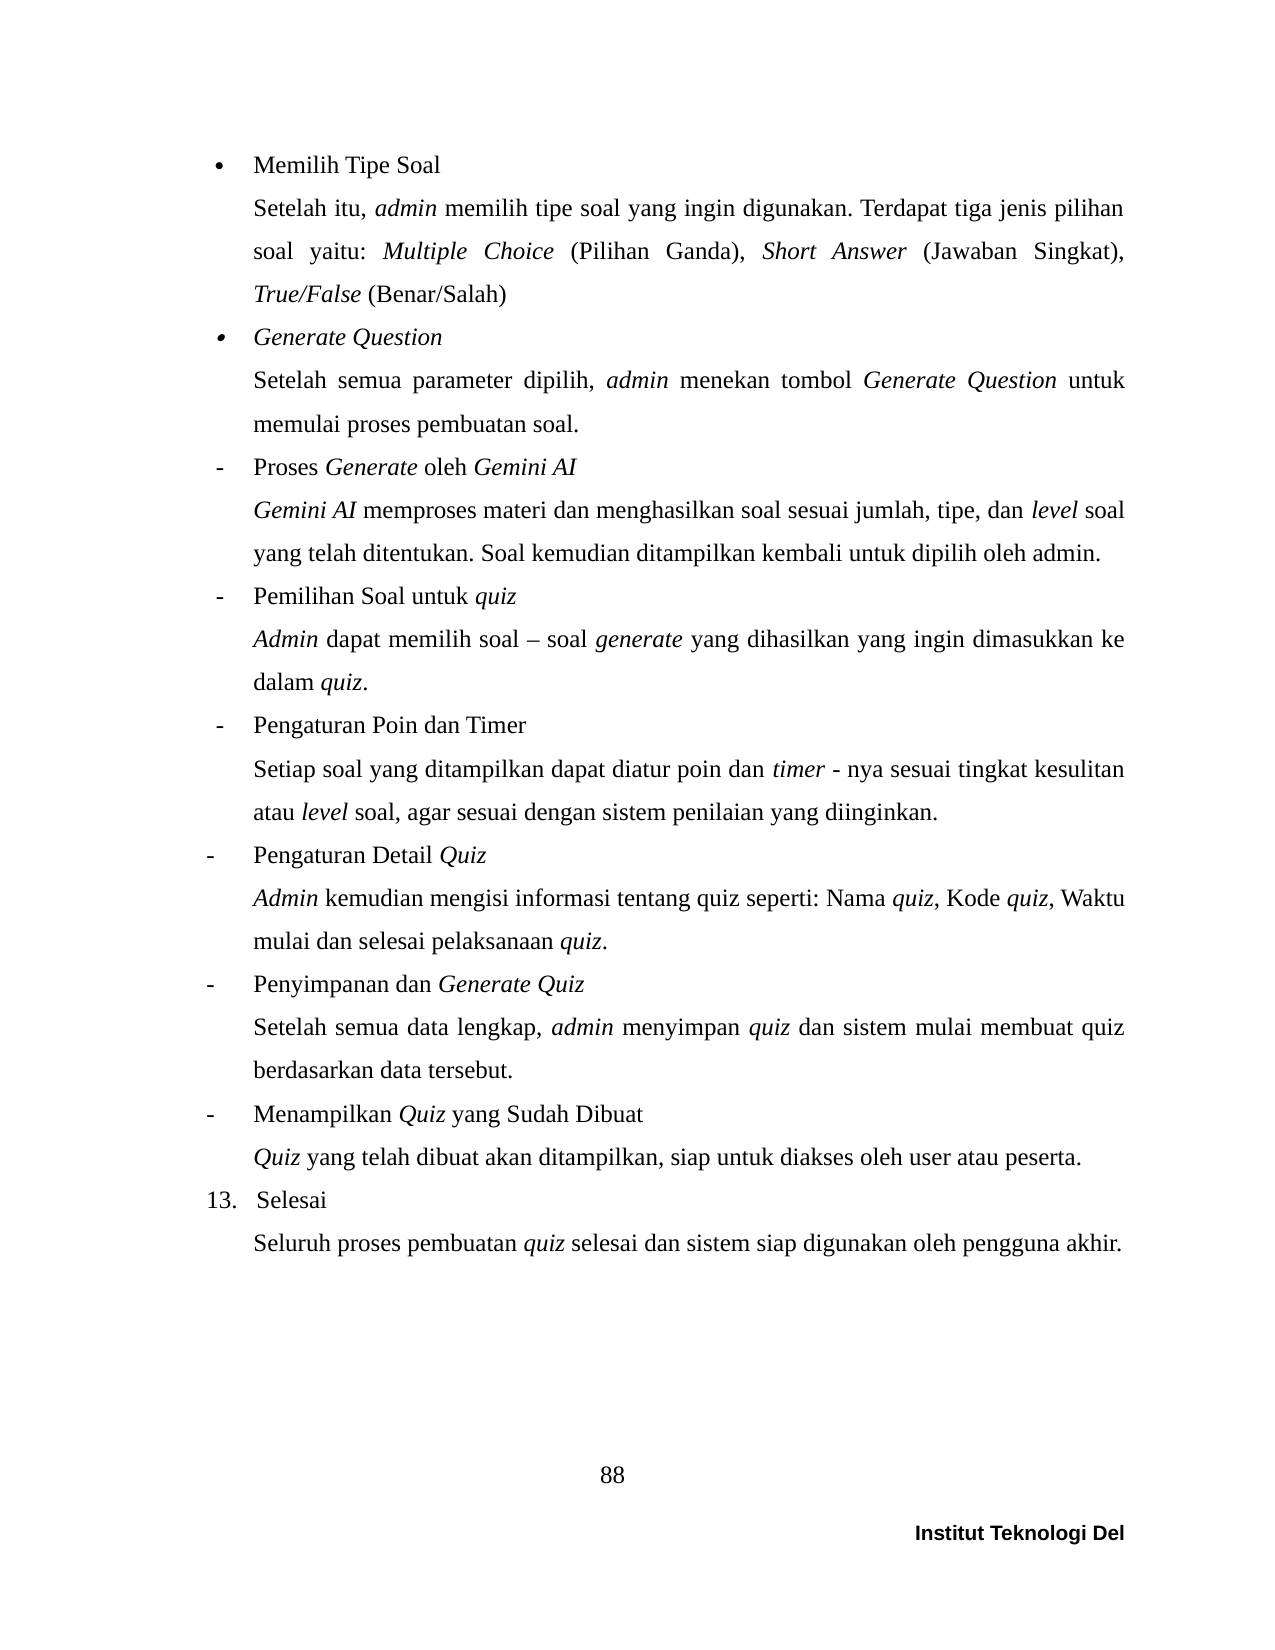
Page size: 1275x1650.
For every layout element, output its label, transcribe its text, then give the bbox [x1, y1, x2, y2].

list 13. Selesai [206, 1185, 1125, 1214]
list Proses Generate oleh Gemini AI [216, 452, 1125, 481]
list Seluruh proses pembuatan quiz selesai dan sistem siap digunakan oleh pengguna akhir. [206, 1228, 1125, 1257]
list Setelah semua data lengkap, admin menyimpan quiz dan sistem mulai membuat quiz berdasarkan data tersebut. [216, 1012, 1125, 1084]
list Pengaturan Detail Quiz [206, 840, 1125, 869]
list Penyimpanan dan Generate Quiz [206, 969, 1125, 998]
list Generate Question [216, 322, 1125, 351]
list Quiz yang telah dibuat akan ditampilkan, siap untuk diakses oleh user atau peserta. [216, 1142, 1125, 1171]
list Pengaturan Poin dan Timer [216, 711, 1125, 739]
list Gemini AI memproses materi dan menghasilkan soal sesuai jumlah, tipe, dan level soal yang telah ditentukan. Soal kemudian ditampilkan kembali untuk dipilih oleh admin. [253, 495, 1125, 567]
list Setelah itu, admin memilih tipe soal yang ingin digunakan. Terdapat tiga jenis pilihan soal yaitu: Multiple Choice (Pilihan Ganda), Short Answer (Jawaban Singkat), True/False (Benar/Salah) [253, 193, 1125, 308]
list Admin dapat memilih soal – soal generate yang dihasilkan yang ingin dimasukkan ke dalam quiz. [253, 624, 1125, 696]
list Setelah semua parameter dipilih, admin menekan tombol Generate Question untuk memulai proses pembuatan soal. [253, 366, 1125, 437]
list Admin kemudian mengisi informasi tentang quiz seperti: Nama quiz, Kode quiz, Waktu mulai dan selesai pelaksanaan quiz. [206, 883, 1125, 955]
list Menampilkan Quiz yang Sudah Dibuat [206, 1099, 1125, 1127]
list Memilih Tipe Soal [216, 150, 1125, 179]
list Setiap soal yang ditampilkan dapat diatur poin dan timer - nya sesuai tingkat kesulitan atau level soal, agar sesuai dengan sistem penilaian yang diinginkan. [206, 754, 1125, 826]
list Pemilihan Soal untuk quiz [216, 581, 1125, 610]
